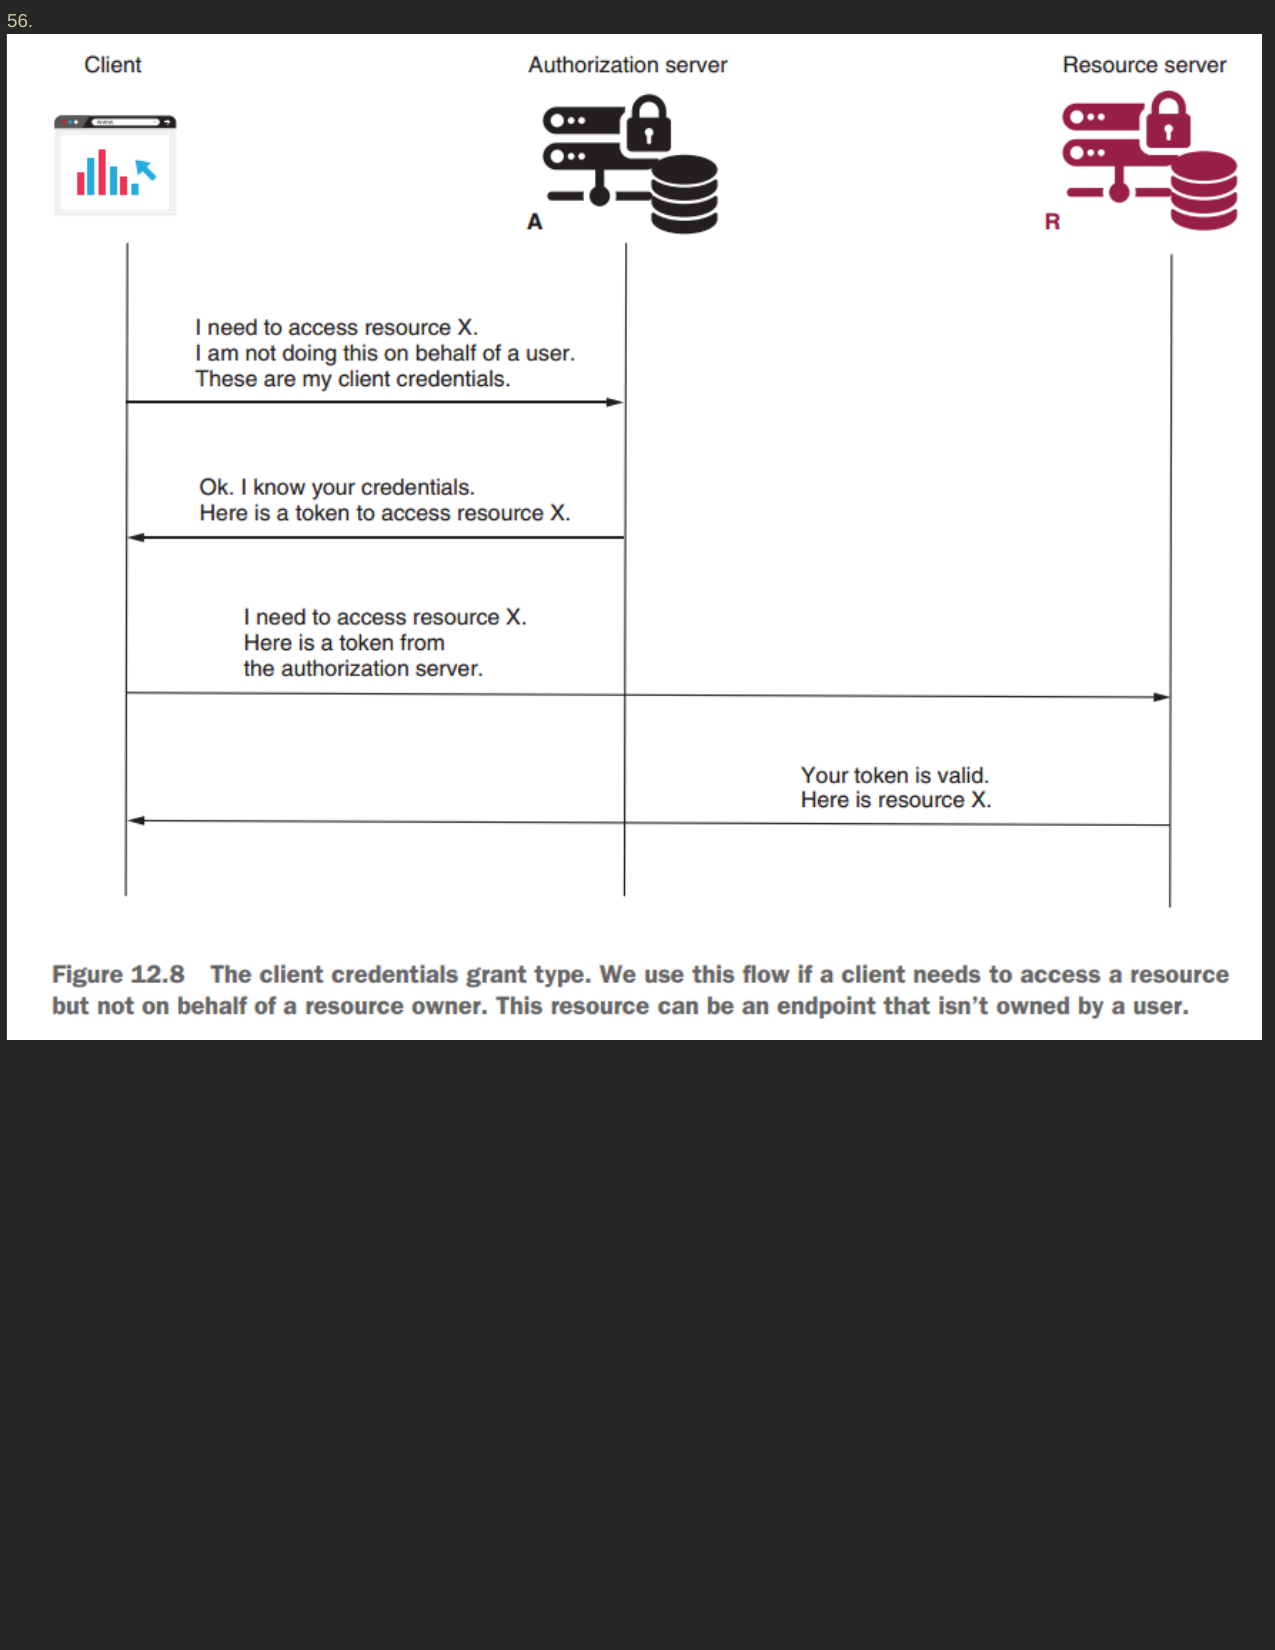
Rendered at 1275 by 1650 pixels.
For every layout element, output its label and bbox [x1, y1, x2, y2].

picture [6, 34, 1262, 1040]
